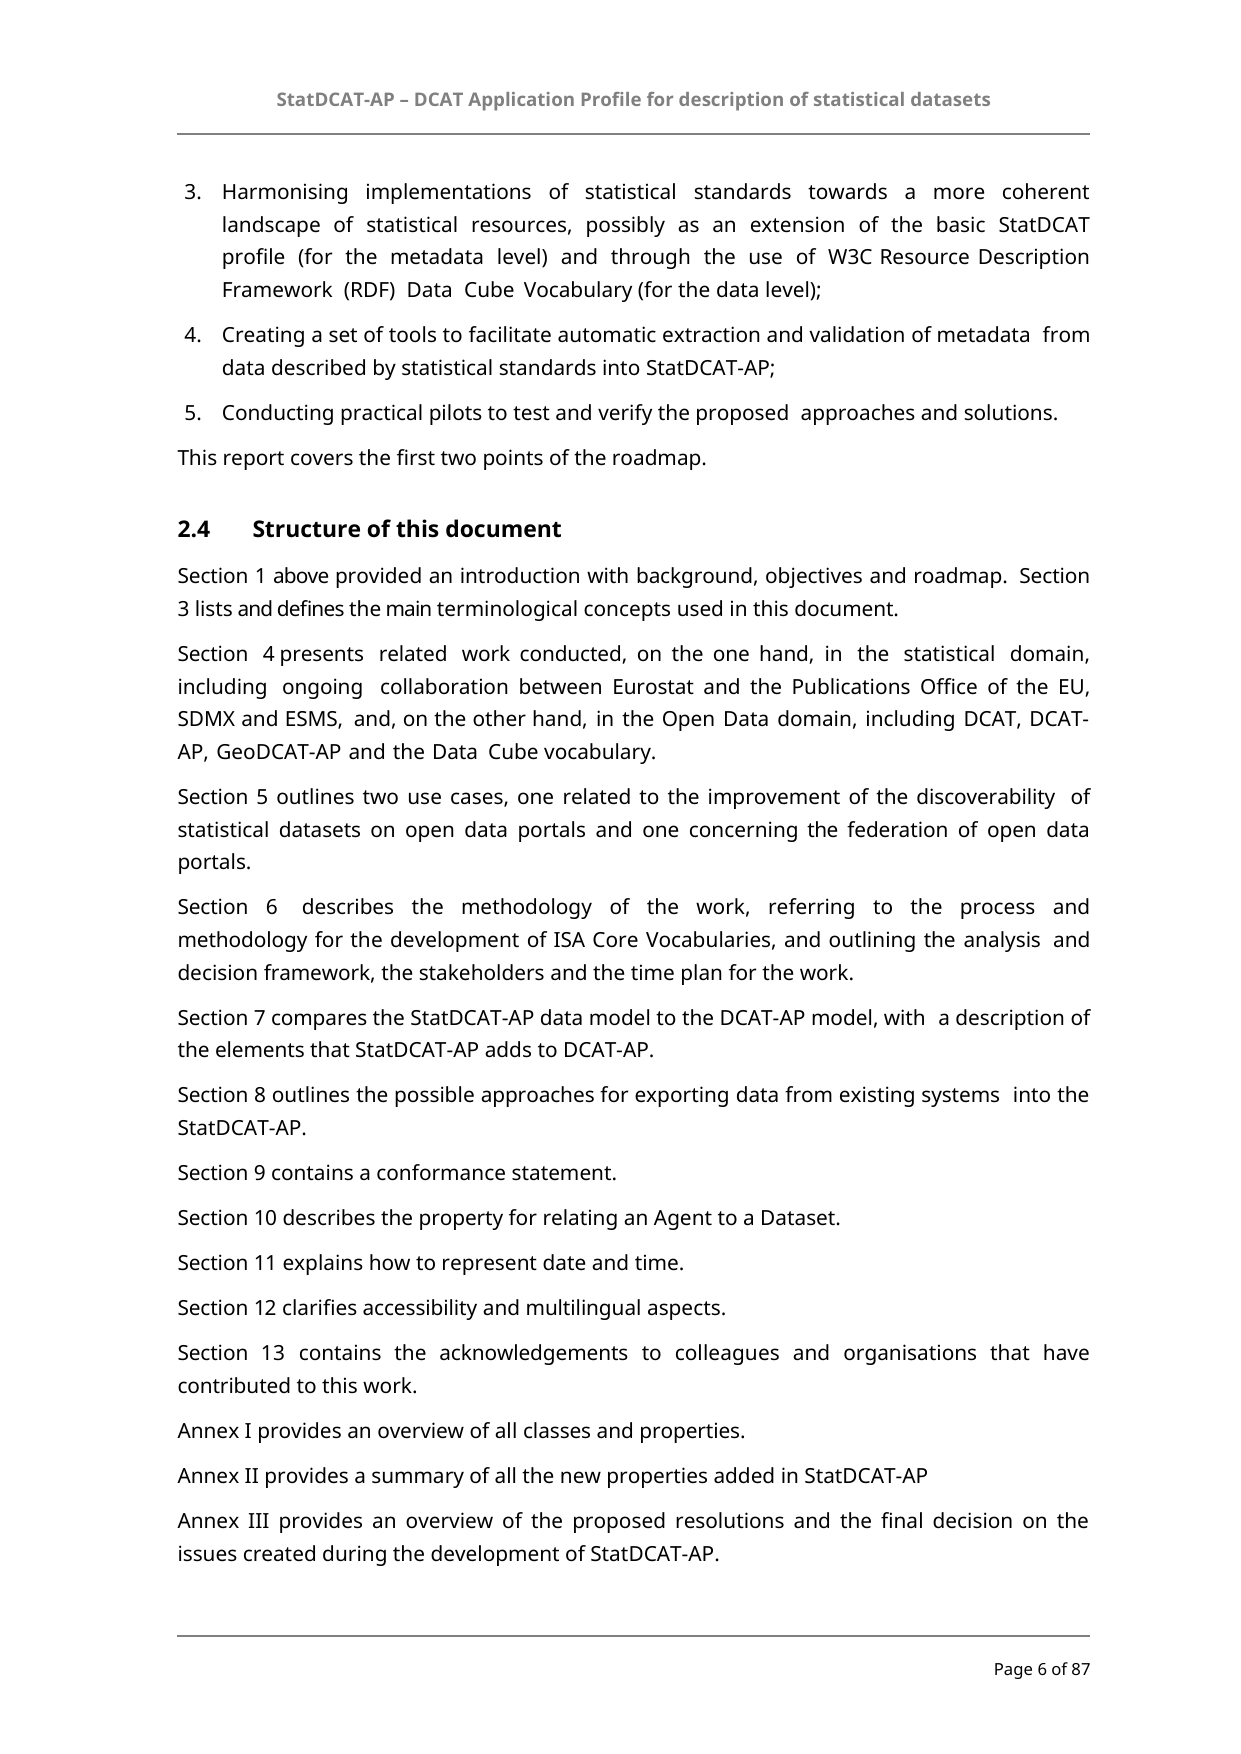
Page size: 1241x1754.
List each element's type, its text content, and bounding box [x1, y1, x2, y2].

list Creating a set of tools to facilitate automatic extraction and validation of metadata from data described by statistical standards into StatDCAT-AP; [184, 320, 1090, 381]
text Section 11 explains how to represent date and time. [177, 1248, 1090, 1277]
text Section 12 clarifies accessibility and multilingual aspects. [177, 1293, 1090, 1322]
text Section 13 contains the acknowledgements to colleagues and organisations that have contributed to this work. [177, 1338, 1090, 1399]
list Harmonising implementations of statistical standards towards a more coherent landscape of statistical resources, possibly as an extension of the basic StatDCAT profile (for the metadata level) and through the use of W3C Resource Description Framework (RDF) Data Cube Vocabulary (for the data level); [184, 177, 1090, 303]
text Section 1 above provided an introduction with background, objectives and roadmap. Section 3 lists and defines the main terminological concepts used in this document. [177, 561, 1090, 622]
text Section 6 describes the methodology of the work, referring to the process and methodology for the development of ISA Core Vocabularies, and outlining the analysis and decision framework, the stakeholders and the time plan for the work. [177, 892, 1090, 986]
text Annex II provides a summary of all the new properties added in StatDCAT-AP [177, 1461, 1090, 1490]
subtitle Structure of this document [177, 513, 1090, 544]
text Section 5 outlines two use cases, one related to the improvement of the discoverability of statistical datasets on open data portals and one concerning the federation of open data portals. [177, 782, 1090, 876]
text Section 4presents related work conducted, on the one hand, in the statistical domain, including ongoing collaboration between Eurostat and the Publications Office of the EU, SDMX and ESMS, and, on the other hand, in the Open Data domain, including DCAT, DCAT-AP, GeoDCAT-AP and the Data Cube vocabulary. [177, 639, 1090, 765]
list Conducting practical pilots to test and verify the proposed approaches and solutions. [184, 398, 1090, 426]
text Section 10 describes the property for relating an Agent to a Dataset. [177, 1203, 1090, 1232]
text Annex I provides an overview of all classes and properties. [177, 1416, 1090, 1445]
text Section 8 outlines the possible approaches for exporting data from existing systems into the StatDCAT-AP. [177, 1080, 1090, 1141]
text Section 7 compares the StatDCAT-AP data model to the DCAT-AP model, with a description of the elements that StatDCAT-AP adds to DCAT-AP. [177, 1003, 1090, 1064]
text Section 9 contains a conformance statement. [177, 1158, 1090, 1187]
text Annex III provides an overview of the proposed resolutions and the final decision on the issues created during the development of StatDCAT-AP. [177, 1506, 1090, 1567]
text This report covers the first two points of the roadmap. [177, 443, 1090, 471]
